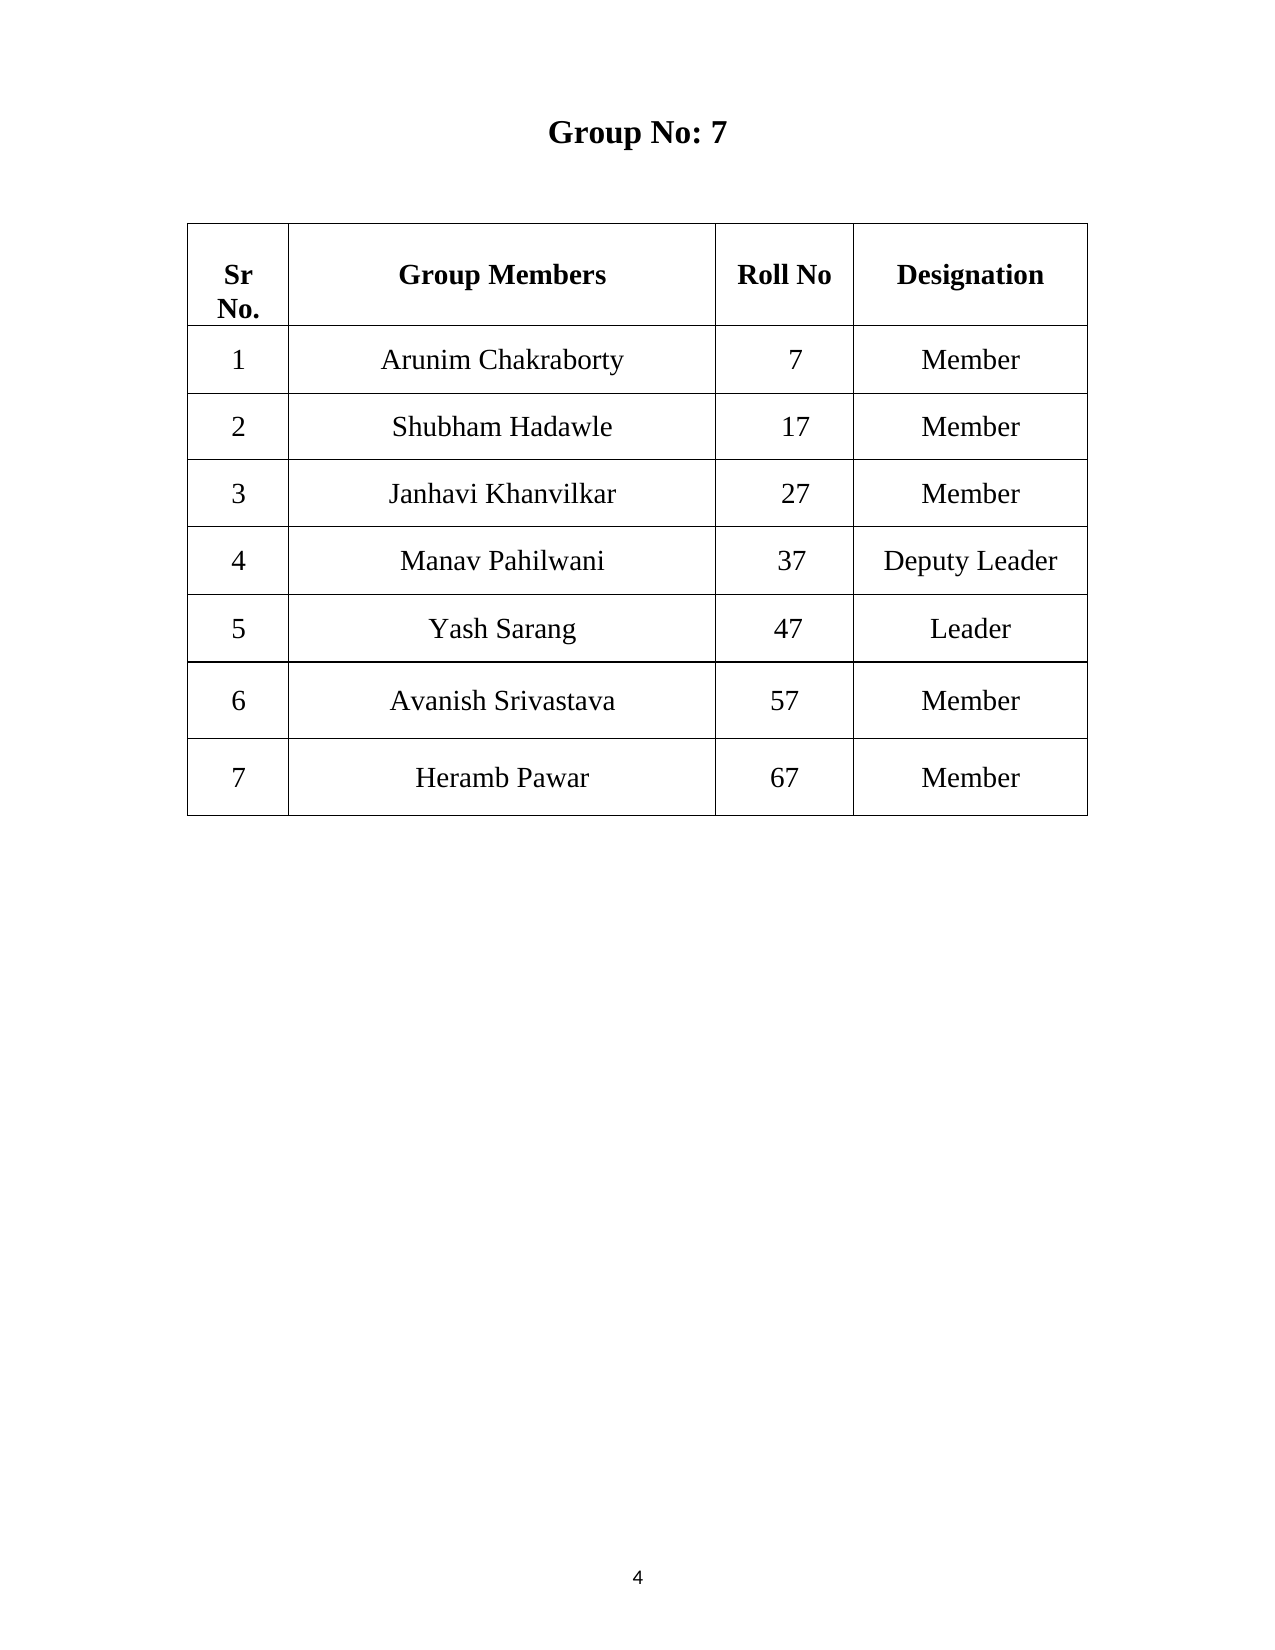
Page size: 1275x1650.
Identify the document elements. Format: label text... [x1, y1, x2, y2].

table_cell Member [854, 739, 1087, 814]
table_cell 67 [716, 739, 853, 814]
table_cell Member [854, 326, 1087, 392]
table_cell Shubham Hadawle [289, 394, 715, 459]
table_cell 6 [188, 663, 288, 738]
table_cell Deputy Leader [854, 527, 1087, 594]
table_header Group Members [289, 224, 715, 324]
table_cell 17 [716, 394, 853, 459]
table_cell Member [854, 663, 1087, 738]
table_cell 2 [188, 394, 288, 459]
table_cell 57 [716, 663, 853, 738]
table_cell 47 [716, 595, 853, 661]
table_cell 37 [716, 527, 853, 594]
table_cell Manav Pahilwani [289, 527, 715, 594]
table_cell Arunim Chakraborty [289, 326, 715, 392]
table_cell Yash Sarang [289, 595, 715, 661]
table_cell 7 [188, 739, 288, 814]
text Group No: 7 [150, 112, 1125, 151]
table_header Sr No. [188, 224, 288, 324]
table_cell Avanish Srivastava [289, 663, 715, 738]
table_cell Janhavi Khanvilkar [289, 460, 715, 526]
table_cell Member [854, 394, 1087, 459]
table_cell 3 [188, 460, 288, 526]
table_header Roll No [716, 224, 853, 324]
table_cell Heramb Pawar [289, 739, 715, 814]
table_cell 27 [716, 460, 853, 526]
table_cell 5 [188, 595, 288, 661]
table_cell Member [854, 460, 1087, 526]
table_cell 4 [188, 527, 288, 594]
table_cell 7 [716, 326, 853, 392]
table_header Designation [854, 224, 1087, 324]
table_cell Leader [854, 595, 1087, 661]
table_cell 1 [188, 326, 288, 392]
